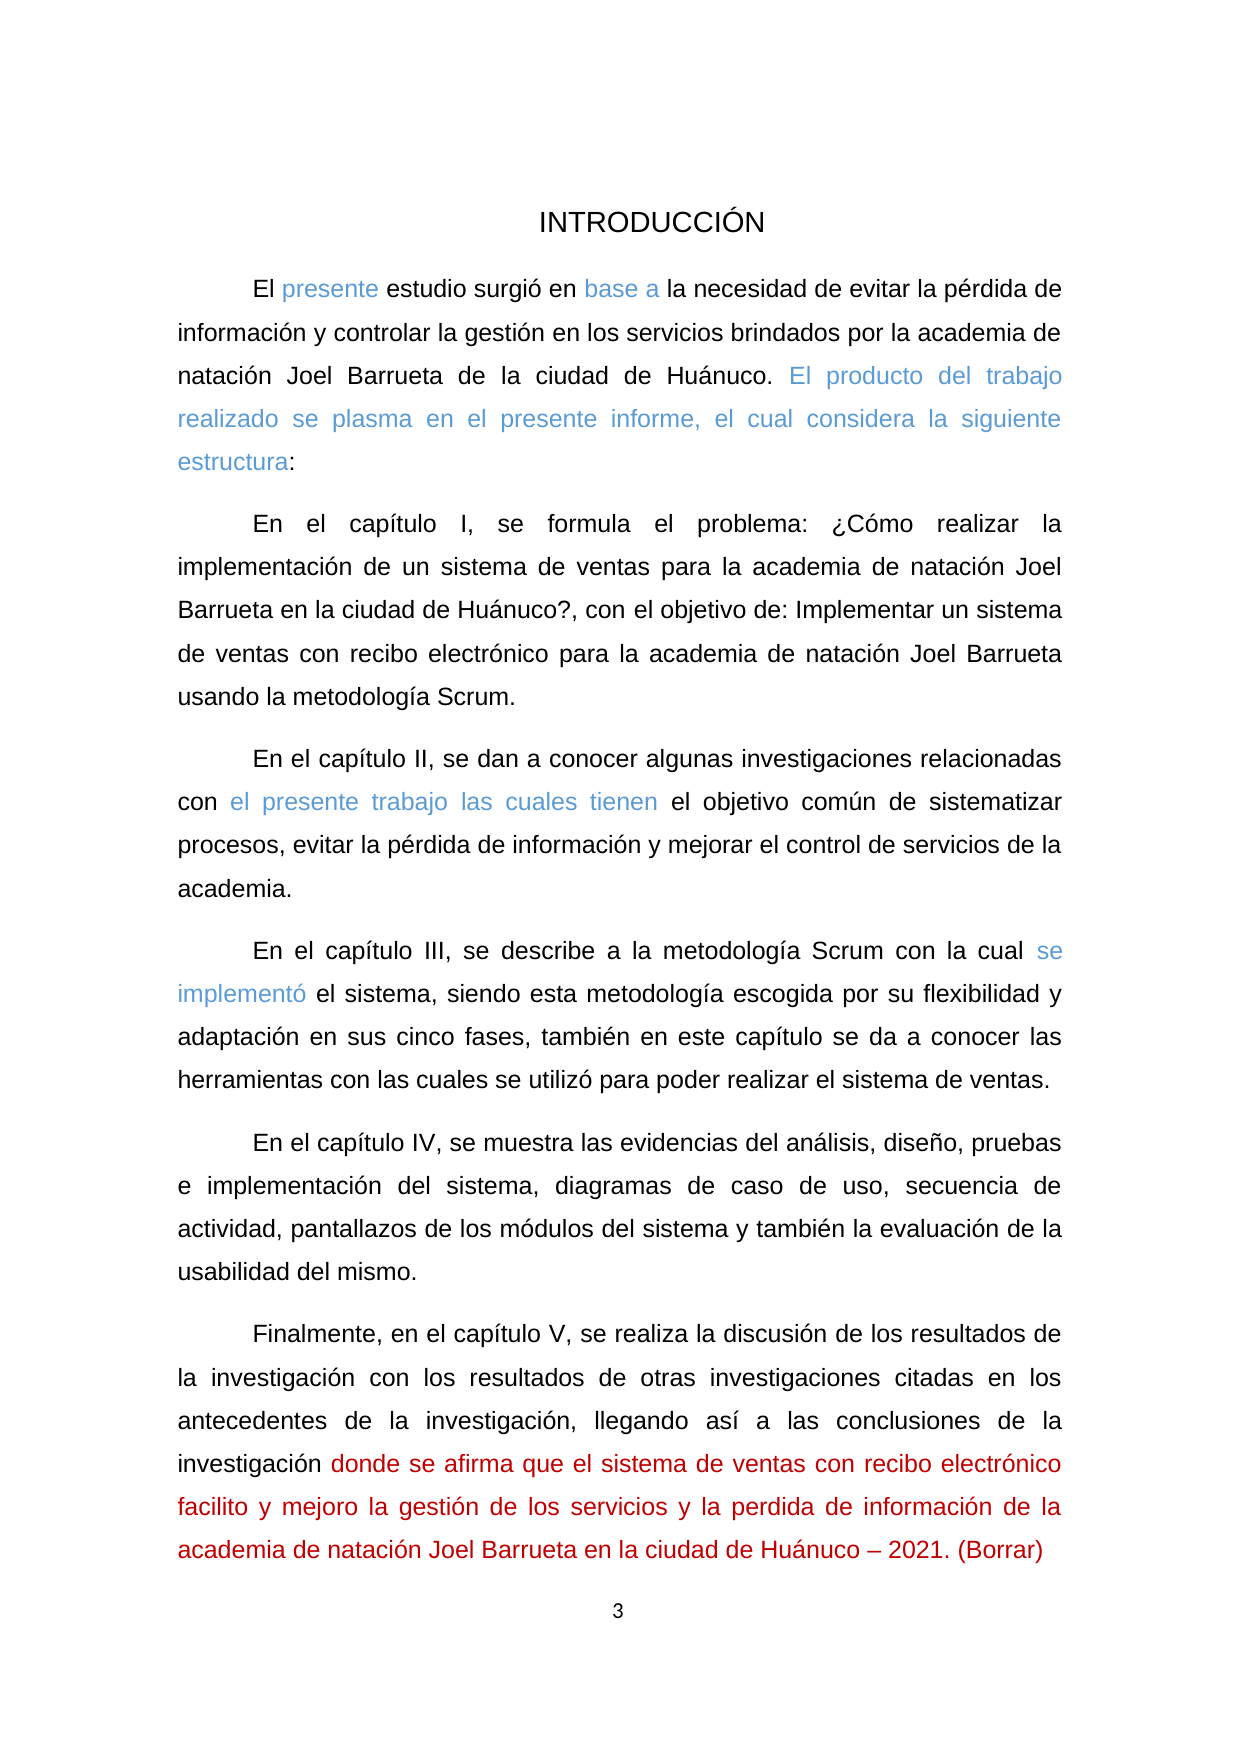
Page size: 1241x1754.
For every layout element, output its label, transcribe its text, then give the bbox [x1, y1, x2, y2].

text En el capítulo IV, se muestra las evidencias del análisis, diseño, pruebas e implementación del sistema, diagramas de caso de uso, secuencia de actividad, pantallazos de los módulos del sistema y también la evaluación de la usabilidad del mismo. [177, 1128, 1063, 1286]
text El presente estudio surgió en base a la necesidad de evitar la pérdida de información y controlar la gestión en los servicios brindados por la academia de natación Joel Barrueta de la ciudad de Huánuco. El producto del trabajo realizado se plasma en el presente informe, el cual considera la siguiente estructura: [177, 274, 1063, 476]
text INTRODUCCIÓN [402, 205, 827, 238]
text En el capítulo III, se describe a la metodología Scrum con la cual se implementó el sistema, siendo esta metodología escogida por su flexibilidad y adaptación en sus cinco fases, también en este capítulo se da a conocer las herramientas con las cuales se utilizó para poder realizar el sistema de ventas. [177, 936, 1063, 1094]
text En el capítulo I, se formula el problema: ¿Cómo realizar la implementación de un sistema de ventas para la academia de natación Joel Barrueta en la ciudad de Huánuco?, con el objetivo de: Implementar un sistema de ventas con recibo electrónico para la academia de natación Joel Barrueta usando la metodología Scrum. [177, 509, 1063, 711]
text En el capítulo II, se dan a conocer algunas investigaciones relacionadas con el presente trabajo las cuales tienen el objetivo común de sistematizar procesos, evitar la pérdida de información y mejorar el control de servicios de la academia. [177, 744, 1063, 902]
text Finalmente, en el capítulo V, se realiza la discusión de los resultados de la investigación con los resultados de otras investigaciones citadas en los antecedentes de la investigación, llegando así a las conclusiones de la investigación donde se afirma que el sistema de ventas con recibo electrónico facilito y mejoro la gestión de los servicios y la perdida de información de la academia de natación Joel Barrueta en la ciudad de Huánuco – 2021. (Borrar) [177, 1319, 1063, 1564]
